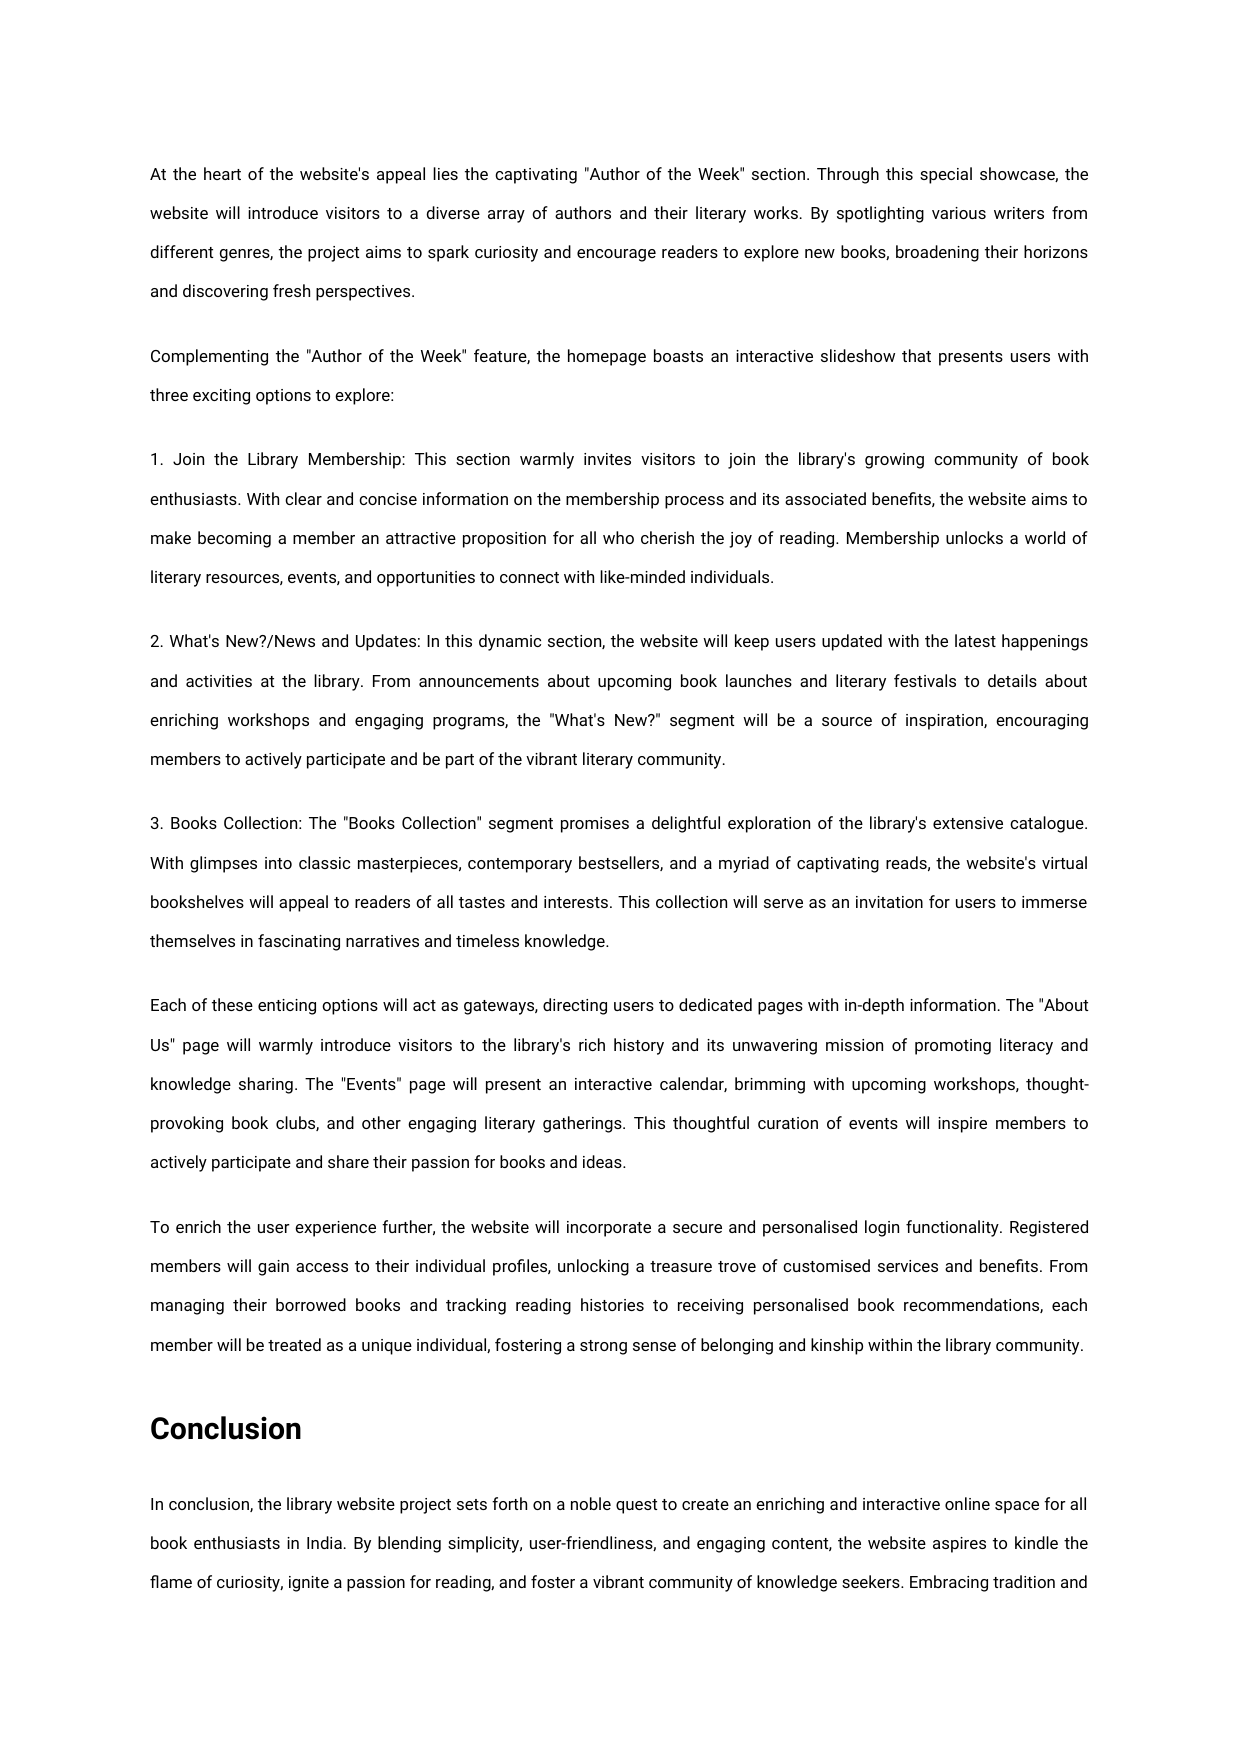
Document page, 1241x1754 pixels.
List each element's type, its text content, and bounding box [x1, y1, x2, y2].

text At the heart of the website's appeal lies the captivating "Author of the Week" section. Through this special showcase, the website will introduce visitors to a diverse array of authors and their literary works. By spotlighting various writers from different genres, the project aims to spark curiosity and encourage readers to explore new books, broadening their horizons and discovering fresh perspectives. [150, 150, 1090, 302]
text 1. Join the Library Membership: This section warmly invites visitors to join the library's growing community of book enthusiasts. With clear and concise information on the membership process and its associated benefits, the website aims to make becoming a member an attractive proposition for all who cherish the joy of reading. Membership unlocks a world of literary resources, events, and opportunities to connect with like-minded individuals. [150, 436, 1090, 588]
text 2. What's New?/News and Updates: In this dynamic section, the website will keep users updated with the latest happenings and activities at the library. From announcements about upcoming book launches and literary festivals to details about enriching workshops and engaging programs, the "What's New?" segment will be a source of inspiration, encouraging members to actively participate and be part of the vibrant literary community. [150, 618, 1090, 770]
text Each of these enticing options will act as gateways, directing users to dedicated pages with in-depth information. The "About Us" page will warmly introduce visitors to the library's rich history and its unwavering mission of promoting literacy and knowledge sharing. The "Events" page will present an interactive calendar, brimming with upcoming workshops, thought-provoking book clubs, and other engaging literary gatherings. This thoughtful curation of events will inspire members to actively participate and share their passion for books and ideas. [150, 982, 1090, 1173]
text Complementing the "Author of the Week" feature, the homepage boasts an interactive slideshow that presents users with three exciting options to explore: [150, 332, 1090, 406]
text To enrich the user experience further, the website will incorporate a secure and personalised login functionality. Registered members will gain access to their individual profiles, unlocking a treasure trove of customised services and benefits. From managing their borrowed books and tracking reading histories to receiving personalised book recommendations, each member will be treated as a unique individual, fostering a strong sense of belonging and kinship within the library community. [150, 1203, 1090, 1355]
text 3. Books Collection: The "Books Collection" segment promises a delightful exploration of the library's extensive catalogue. With glimpses into classic masterpieces, contemporary bestsellers, and a myriad of captivating reads, the website's virtual bookshelves will appeal to readers of all tastes and interests. This collection will serve as an invitation for users to immerse themselves in fascinating narratives and timeless knowledge. [150, 800, 1090, 952]
text Conclusion [150, 1385, 1090, 1446]
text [150, 1480, 1090, 1593]
